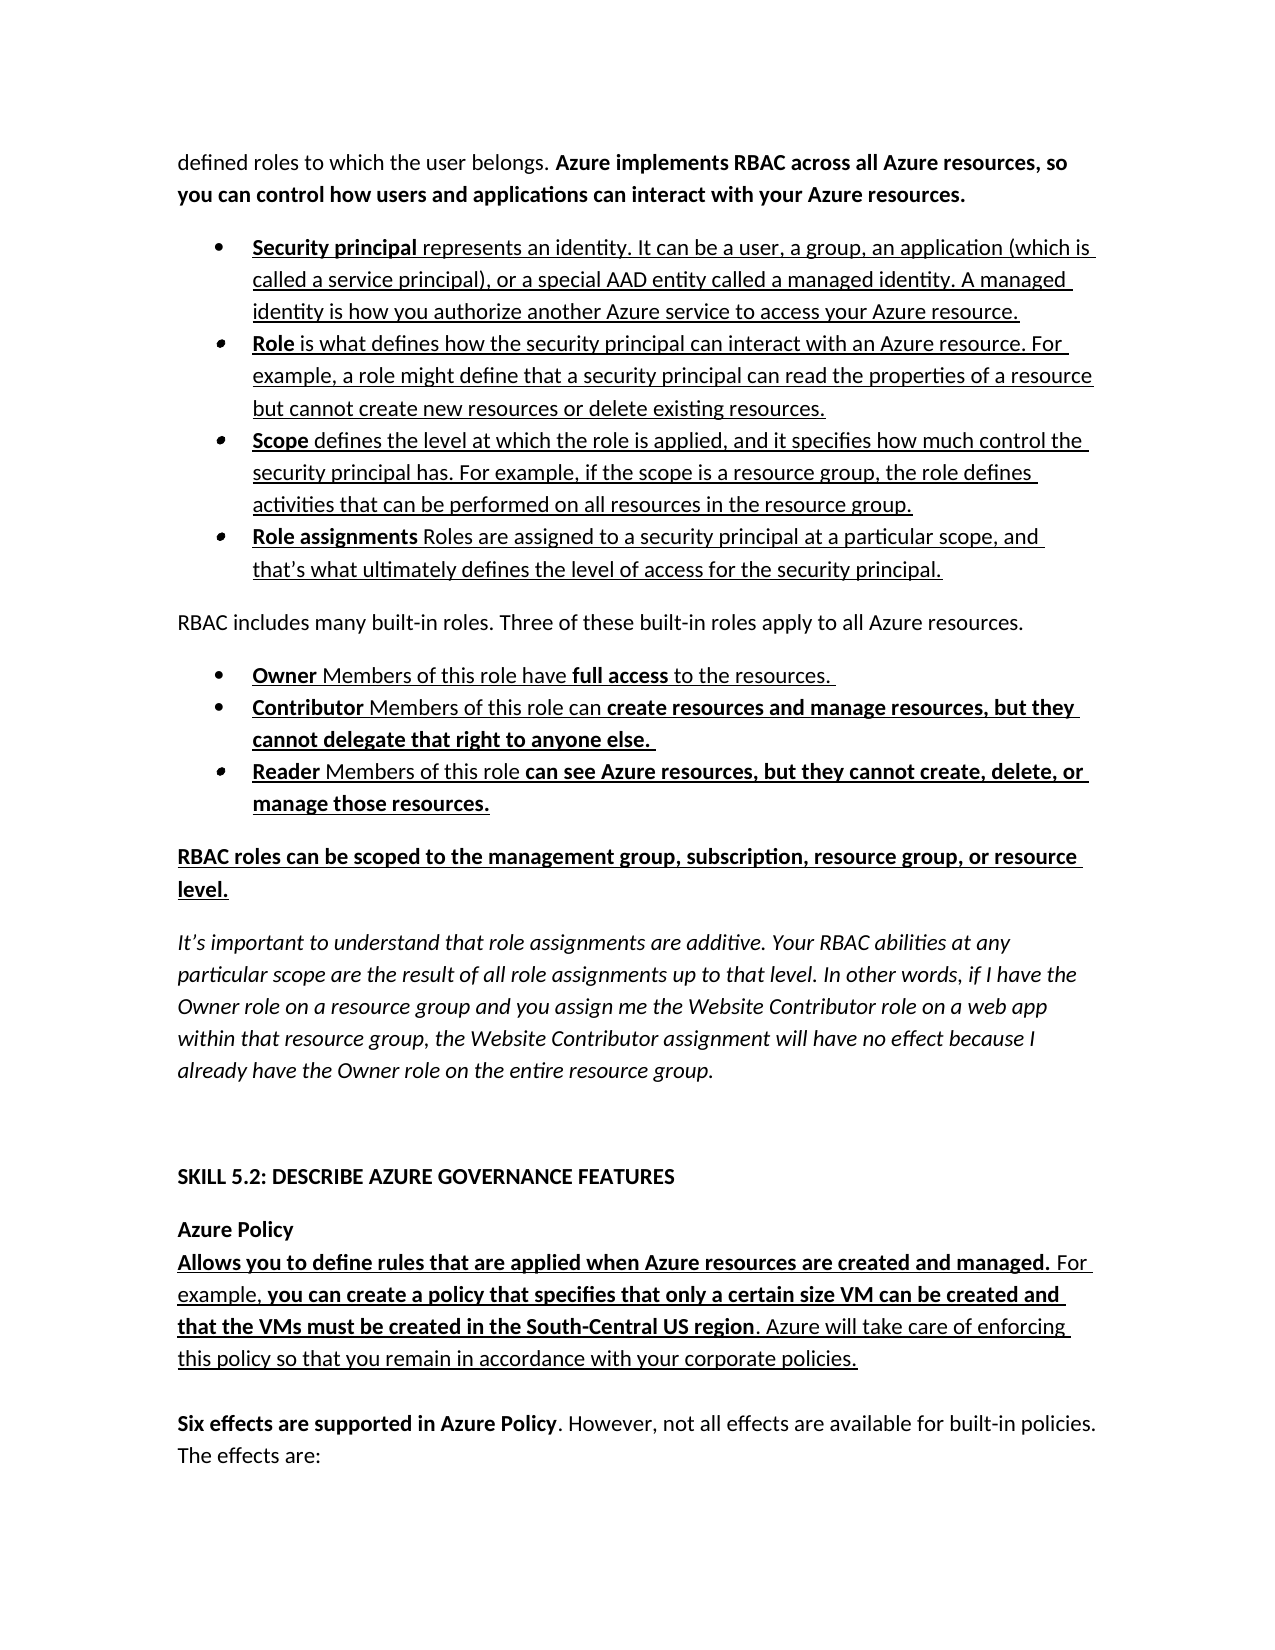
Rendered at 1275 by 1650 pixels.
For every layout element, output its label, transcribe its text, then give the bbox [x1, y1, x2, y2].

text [177, 148, 1098, 208]
list Role assignments Roles are assigned to a security principal at a particular scope, and that’s what ultimately defines the level of access for the security principal. [215, 522, 1098, 583]
list Security principal represents an identity. It can be a user, a group, an application (which is called a service principal), or a special AAD entity called a managed identity. A managed identity is how you authorize another Azure service to access your Azure resource. [215, 233, 1098, 325]
text RBAC includes many built-in roles. Three of these built-in roles apply to all Azure resources. [177, 608, 1098, 636]
list Scope defines the level at which the role is applied, and it specifies how much control the security principal has. For example, if the scope is a resource group, the role defines activities that can be performed on all resources in the resource group. [215, 426, 1098, 518]
text Azure Policy Allows you to define rules that are applied when Azure resources are created and managed. For example, you can create a policy that specifies that only a certain size VM can be created and that the VMs must be created in the South-Central US region. Azure will take care of enforcing this policy so that you remain in accordance with your corporate policies. Six effects are supported in Azure Policy. However, not all effects are available for built-in policies. The effects are: [177, 1216, 1098, 1469]
list Role is what defines how the security principal can interact with an Azure resource. For example, a role might define that a security principal can read the properties of a resource but cannot create new resources or delete existing resources. [215, 329, 1098, 422]
list Owner Members of this role have full access to the resources. [215, 661, 1098, 689]
text It’s important to understand that role assignments are additive. Your RBAC abilities at any particular scope are the result of all role assignments up to that level. In other words, if I have the Owner role on a resource group and you assign me the Website Contributor role on a web app within that resource group, the Website Contributor assignment will have no effect because I already have the Owner role on the entire resource group. [177, 928, 1098, 1084]
text RBAC roles can be scoped to the management group, subscription, resource group, or resource level. [177, 842, 1098, 903]
list Contributor Members of this role can create resources and manage resources, but they cannot delegate that right to anyone else. [215, 693, 1098, 753]
text SKILL 5.2: DESCRIBE AZURE GOVERNANCE FEATURES [177, 1162, 1098, 1191]
list Reader Members of this role can see Azure resources, but they cannot create, delete, or manage those resources. [215, 757, 1098, 817]
